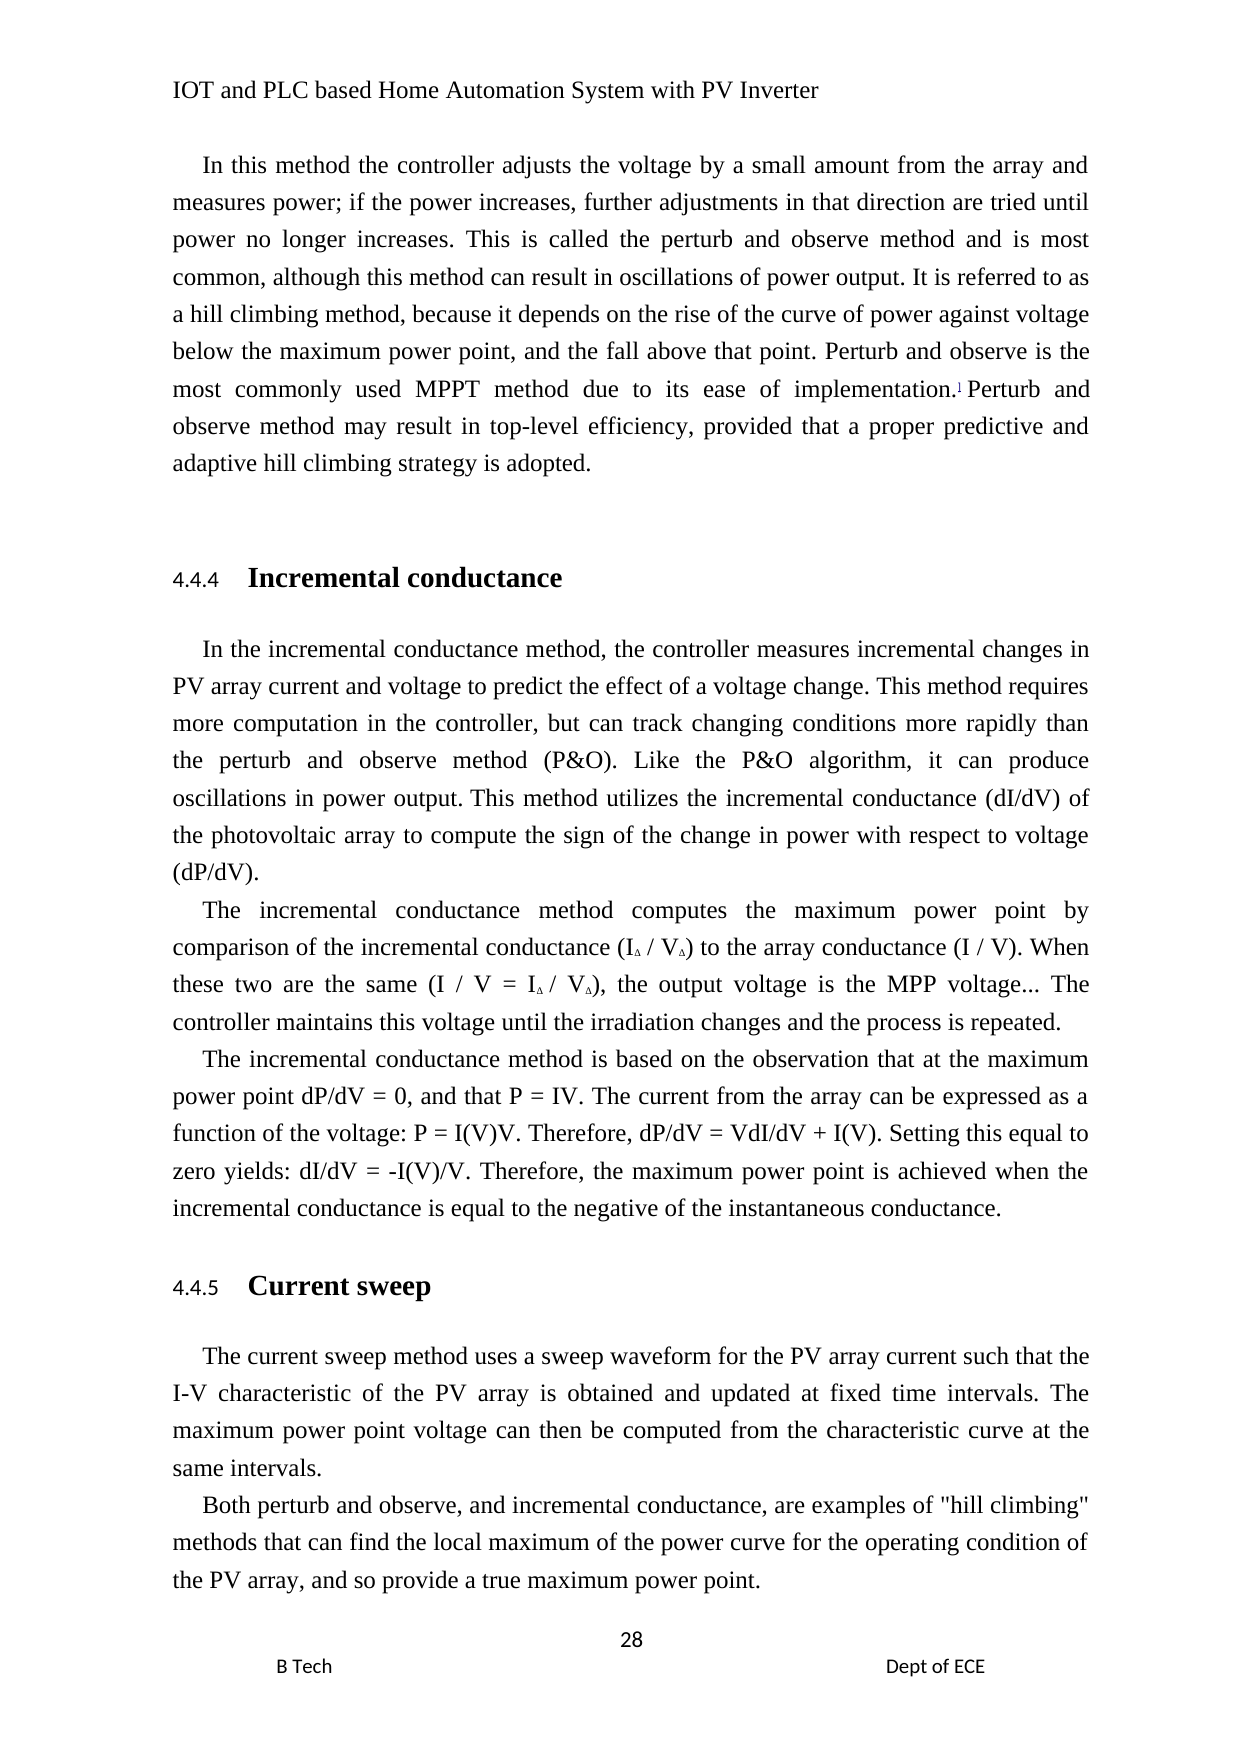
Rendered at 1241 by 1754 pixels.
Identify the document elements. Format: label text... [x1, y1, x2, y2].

text The incremental conductance method is based on the observation that at the maximum power point dP/dV = 0, and that P = IV. The current from the array can be expressed as a function of the voltage: P = I(V)V. Therefore, dP/dV = VdI/dV + I(V). Setting this equal to zero yields: dI/dV = -I(V)/V. Therefore, the maximum power point is achieved when the incremental conductance is equal to the negative of the instantaneous conductance. [172, 1044, 1090, 1222]
text The current sweep method uses a sweep waveform for the PV array current such that the I-V characteristic of the PV array is obtained and updated at fixed time intervals. The maximum power point voltage can then be computed from the characteristic curve at the same intervals. [172, 1341, 1090, 1482]
subtitle Current sweep [172, 1268, 1090, 1301]
text In this method the controller adjusts the voltage by a small amount from the array and measures power; if the power increases, further adjustments in that direction are tried until power no longer increases. This is called the perturb and observe method and is most common, although this method can result in oscillations of power output. It is referred to as a hill climbing method, because it depends on the rise of the curve of power against voltage below the maximum power point, and the fall above that point. Perturb and observe is the most commonly used MPPT method due to its ease of implementation.] Perturb and observe method may result in top-level efficiency, provided that a proper predictive and adaptive hill climbing strategy is adopted. [172, 150, 1090, 477]
text In the incremental conductance method, the controller measures incremental changes in PV array current and voltage to predict the effect of a voltage change. This method requires more computation in the controller, but can track changing conditions more rapidly than the perturb and observe method (P&O). Like the P&O algorithm, it can produce oscillations in power output. This method utilizes the incremental conductance (dI/dV) of the photovoltaic array to compute the sign of the change in power with respect to voltage (dP/dV). [172, 634, 1090, 886]
text The incremental conductance method computes the maximum power point by comparison of the incremental conductance (IΔ / VΔ) to the array conductance (I / V). When these two are the same (I / V = IΔ / VΔ), the output voltage is the MPP voltage... The controller maintains this voltage until the irradiation changes and the process is repeated. [172, 895, 1090, 1035]
subtitle Incremental conductance [172, 560, 1090, 594]
text Both perturb and observe, and incremental conductance, are examples of "hill climbing" methods that can find the local maximum of the power curve for the operating condition of the PV array, and so provide a true maximum power point. [172, 1490, 1090, 1593]
